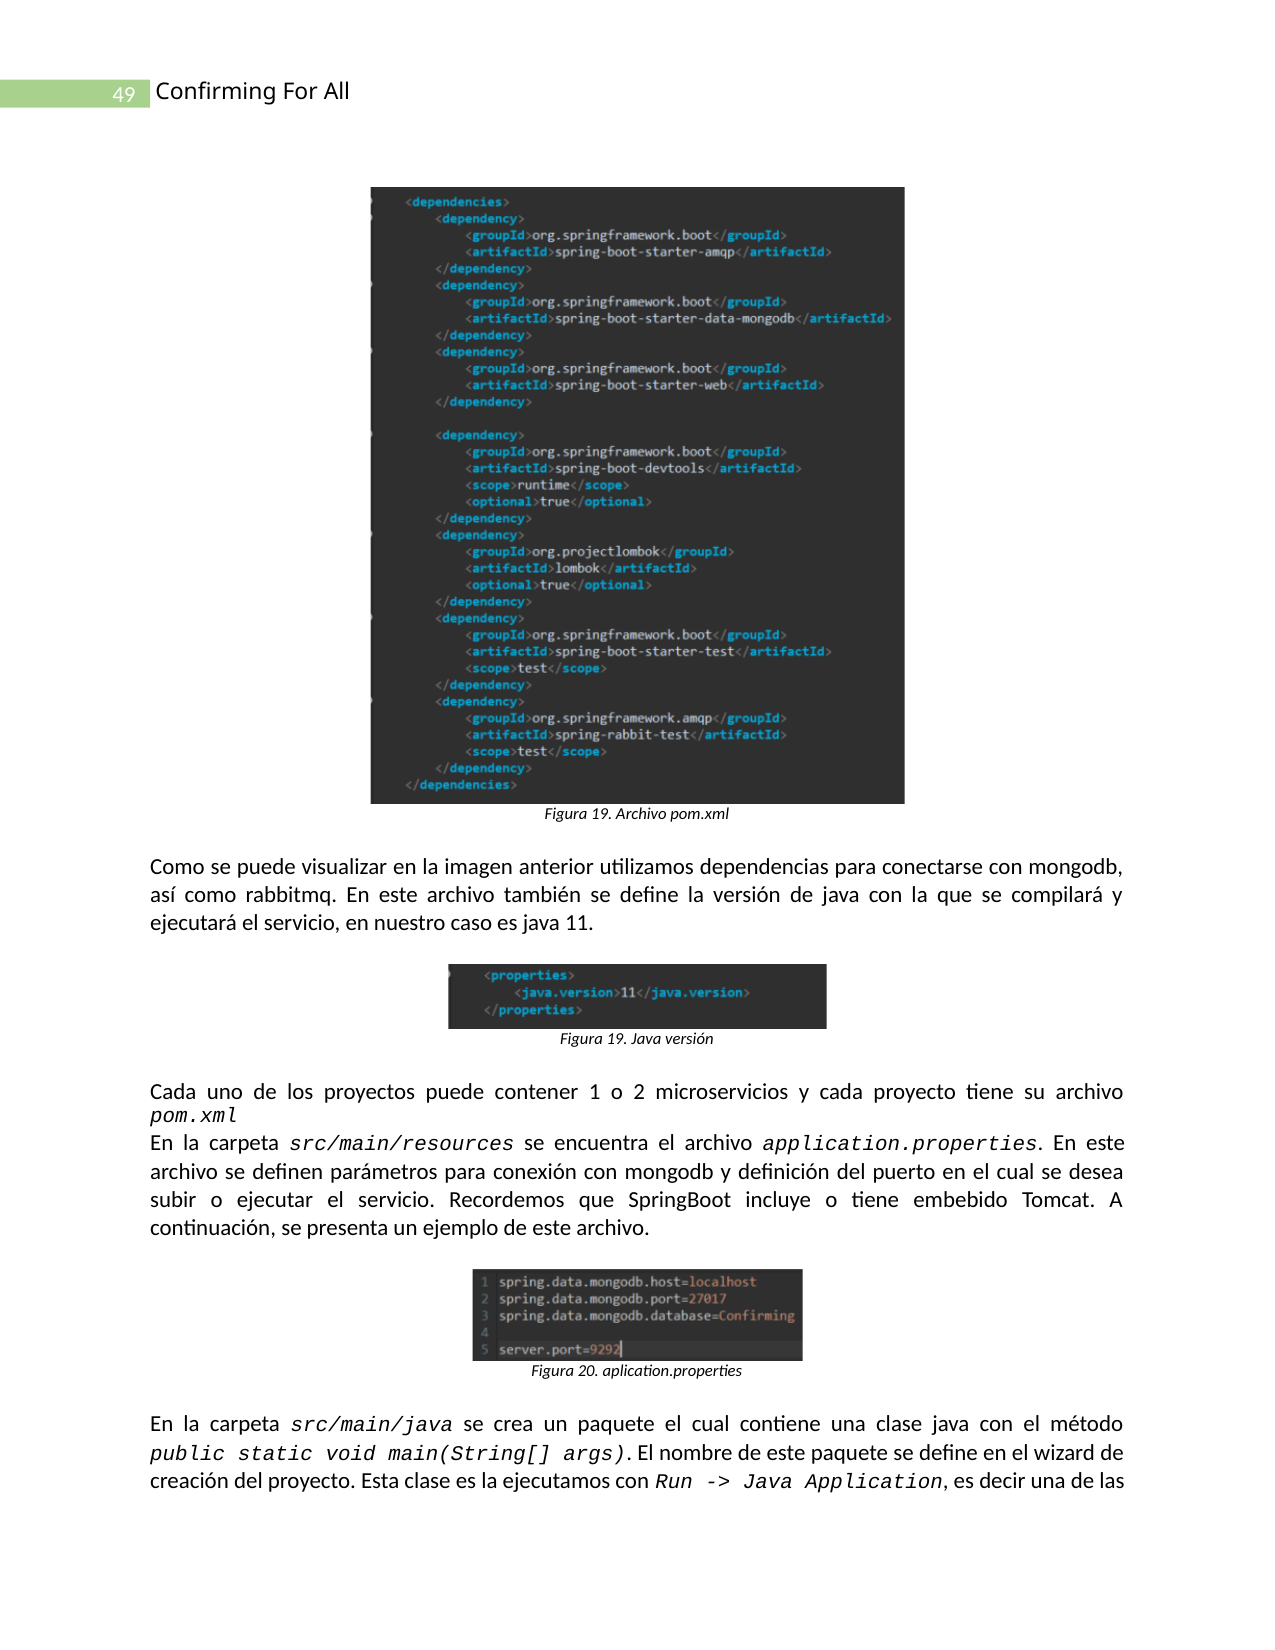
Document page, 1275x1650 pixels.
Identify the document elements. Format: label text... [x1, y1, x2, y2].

picture [370, 187, 905, 804]
subtitle Cada uno de los proyectos puede contener 1 o 2 microservicios y cada proyecto tiene su archivo pom.xml [150, 1077, 1125, 1128]
picture [472, 1269, 803, 1361]
subtitle En la carpeta src/main/resources se encuentra el archivo application.properties. En este archivo se definen parámetros para conexión con mongodb y definición del puerto en el cual se desea subir o ejecutar el servicio. Recordemos que SpringBoot incluye o tiene embebido Tomcat. A continuación, se presenta un ejemplo de este archivo. [150, 1128, 1125, 1241]
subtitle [150, 1409, 1125, 1495]
subtitle Como se puede visualizar en la imagen anterior utilizamos dependencias para conectarse con mongodb, así como rabbitmq. En este archivo también se define la versión de java con la que se compilará y ejecutará el servicio, en nuestro caso es java 11. [150, 852, 1125, 936]
subtitle Figura 20. aplication.properties [150, 1361, 1125, 1381]
subtitle Figura 19. Java versión [150, 1028, 1125, 1049]
subtitle Figura 19. Archivo pom.xml [150, 804, 1125, 824]
picture [448, 964, 827, 1029]
